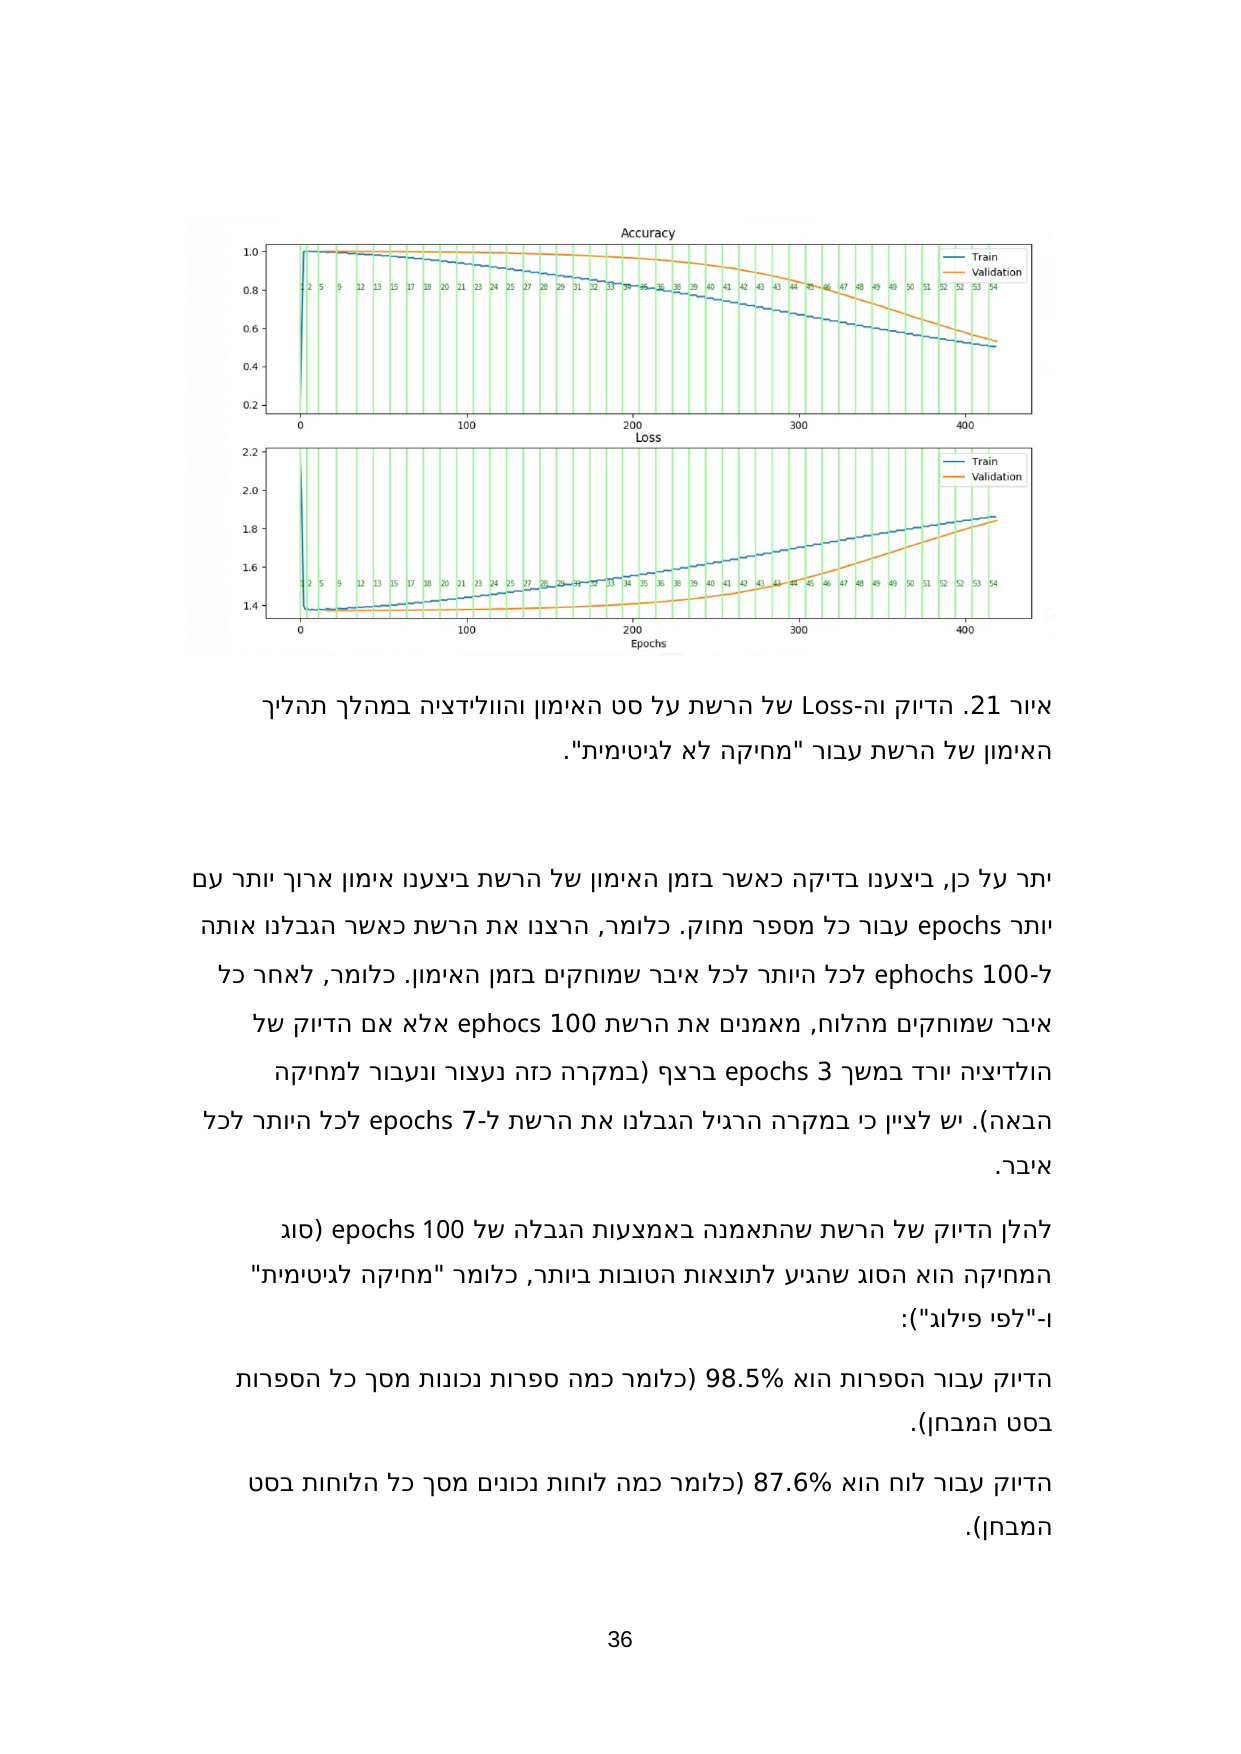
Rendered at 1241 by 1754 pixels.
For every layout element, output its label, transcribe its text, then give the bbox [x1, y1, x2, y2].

text הדיוק עבור הספרות הוא 98.5% (כלומר כמה ספרות נכונות מסך כל הספרות בסט המבחן). [187, 1364, 1053, 1437]
picture [187, 217, 1053, 657]
text איור 21. הדיוק וה-Loss של הרשת על סט האימון והוולידציה במהלך תהליך האימון של הרשת עבור "מחיקה לא לגיטימית". [187, 687, 1053, 765]
text להלן הדיוק של הרשת שהתאמנה באמצעות הגבלה של epochs 100 (סוג המחיקה הוא הסוג שהגיע לתוצאות הטובות ביותר, כלומר "מחיקה לגיטימית" ו-"לפי פילוג"): [187, 1212, 1053, 1333]
text הדיוק עבור לוח הוא 87.6% (כלומר כמה לוחות נכונים מסך כל הלוחות בסט המבחן). [187, 1468, 1053, 1541]
text יתר על כן, ביצענו בדיקה כאשר בזמן האימון של הרשת ביצענו אימון ארוך יותר עם יותר epochs עבור כל מספר מחוק. כלומר, הרצנו את הרשת כאשר הגבלנו אותה ל-100 ephochs לכל היותר לכל איבר שמוחקים בזמן האימון. כלומר, לאחר כל איבר שמוחקים מהלוח, מאמנים את הרשת 100 ephocs אלא אם הדיוק של הולדיציה יורד במשך 3 epochs ברצף (במקרה כזה נעצור ונעבור למחיקה הבאה). יש לציין כי במקרה הרגיל הגבלנו את הרשת ל-7 epochs לכל היותר לכל איבר. [187, 864, 1053, 1180]
